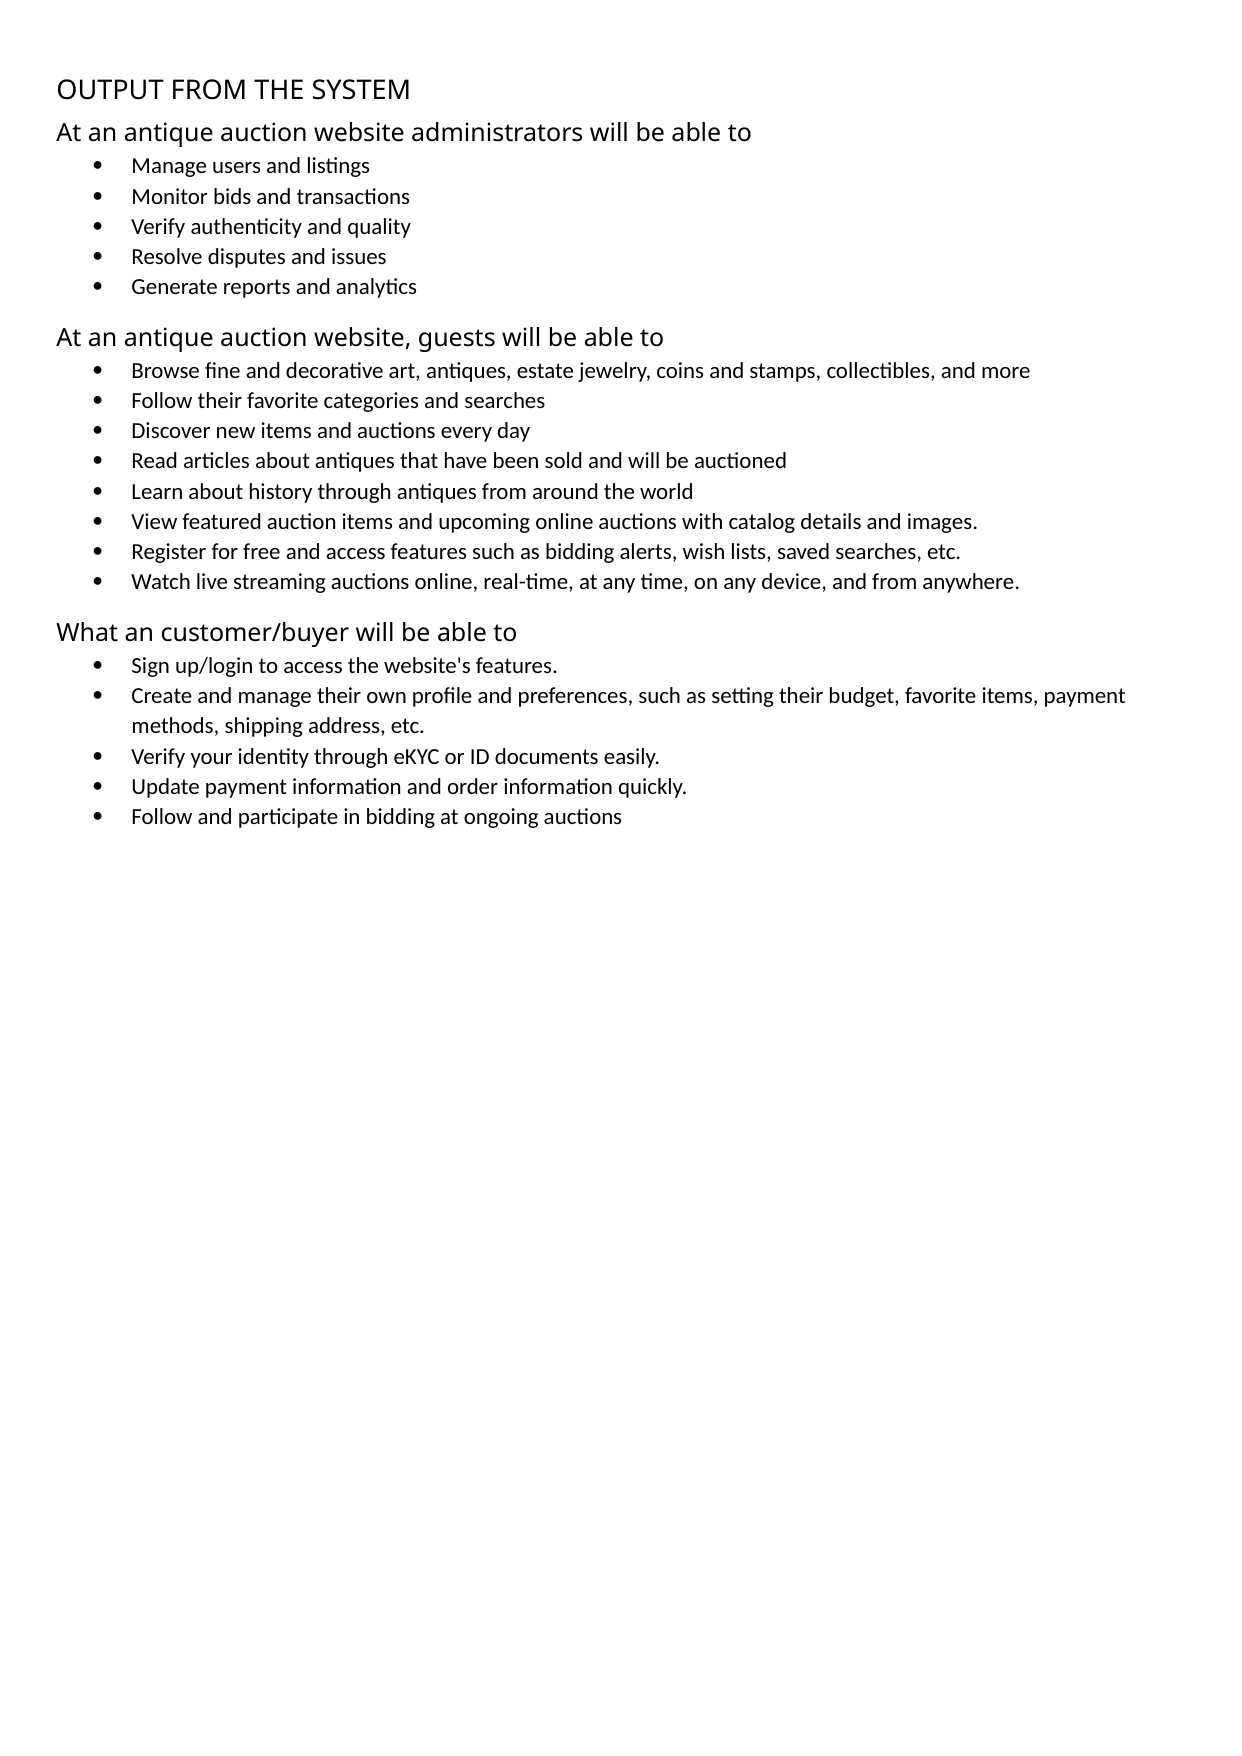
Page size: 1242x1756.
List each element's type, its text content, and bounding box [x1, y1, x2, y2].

list Browse fine and decorative art, antiques, estate jewelry, coins and stamps, collectibles, and more [94, 356, 1181, 384]
subtitle At an antique auction website administrators will be able to [56, 115, 1181, 149]
list Learn about history through antiques from around the world [94, 477, 1181, 505]
list Create and manage their own profile and preferences, such as setting their budget, favorite items, payment methods, shipping address, etc. [94, 681, 1181, 739]
list View featured auction items and upcoming online auctions with catalog details and images. [94, 507, 1181, 535]
list Read articles about antiques that have been sold and will be auctioned [94, 447, 1181, 475]
list Register for free and access features such as bidding alerts, wish lists, saved searches, etc. [94, 537, 1181, 565]
list Watch live streaming auctions online, real-time, at any time, on any device, and from anywhere. [94, 567, 1181, 596]
subtitle OUTPUT FROM THE SYSTEM [56, 71, 1181, 108]
subtitle What an customer/buyer will be able to [56, 614, 1181, 648]
list Update payment information and order information quickly. [94, 772, 1181, 800]
list Monitor bids and transactions [94, 182, 1181, 210]
list Sign up/login to access the website's features. [94, 651, 1181, 679]
subtitle At an antique auction website, guests will be able to [56, 319, 1181, 353]
list Follow and participate in bidding at ongoing auctions [94, 802, 1181, 830]
list Manage users and listings [94, 152, 1181, 179]
list Verify your identity through eKYC or ID documents easily. [94, 742, 1181, 770]
list Generate reports and analytics [94, 272, 1181, 300]
list Resolve disputes and issues [94, 242, 1181, 270]
list Verify authenticity and quality [94, 212, 1181, 240]
list Follow their favorite categories and searches [94, 386, 1181, 414]
list Discover new items and auctions every day [94, 416, 1181, 444]
